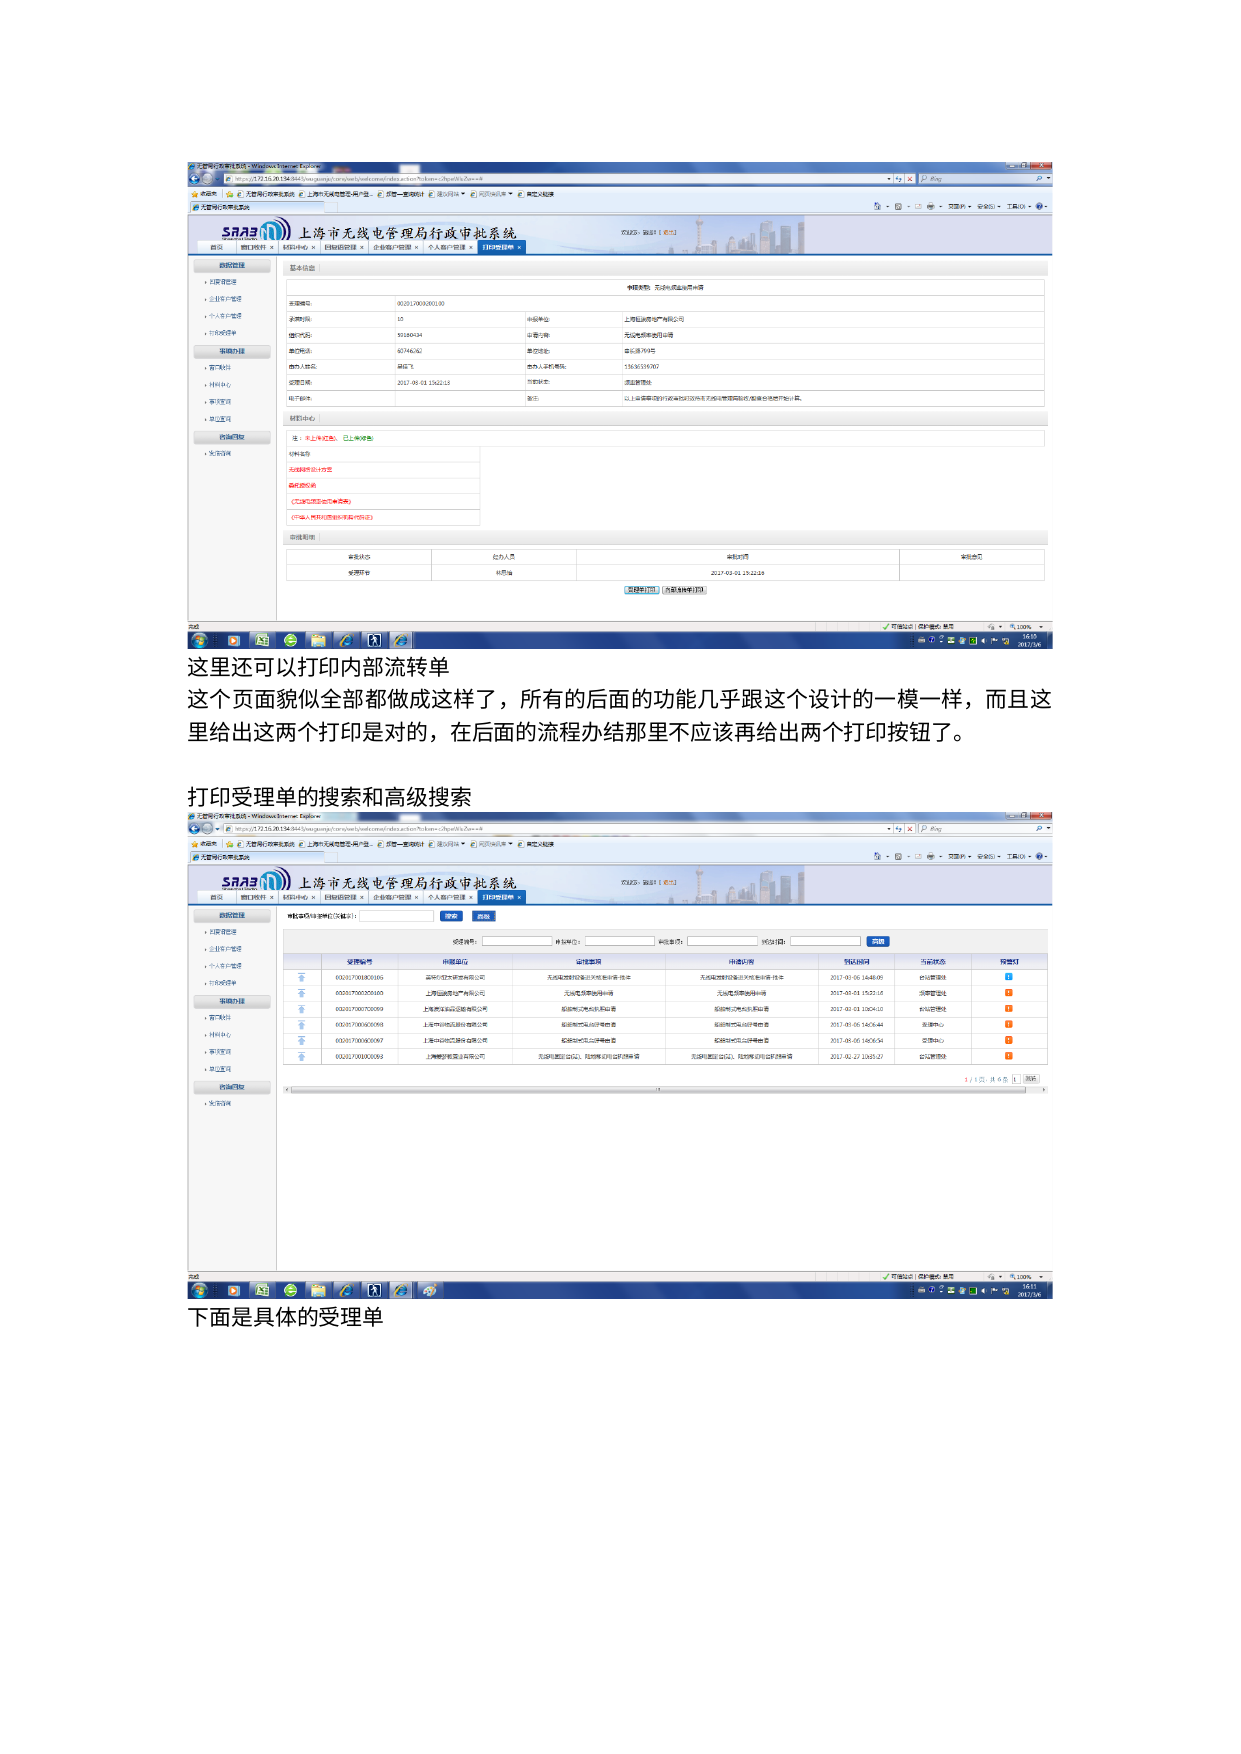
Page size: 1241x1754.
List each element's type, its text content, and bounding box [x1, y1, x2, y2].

picture [187, 162, 1053, 649]
picture [187, 812, 1053, 1299]
text 下面是具体的受理单 [187, 1299, 1053, 1332]
text 这个页面貌似全部都做成这样了，所有的后面的功能几乎跟这个设计的一模一样，而且这里给出这两个打印是对的，在后面的流程办结那里不应该再给出两个打印按钮了。 [187, 682, 1053, 747]
text 打印受理单的搜索和高级搜索 [187, 779, 1053, 812]
text 这里还可以打印内部流转单 [187, 649, 1053, 682]
